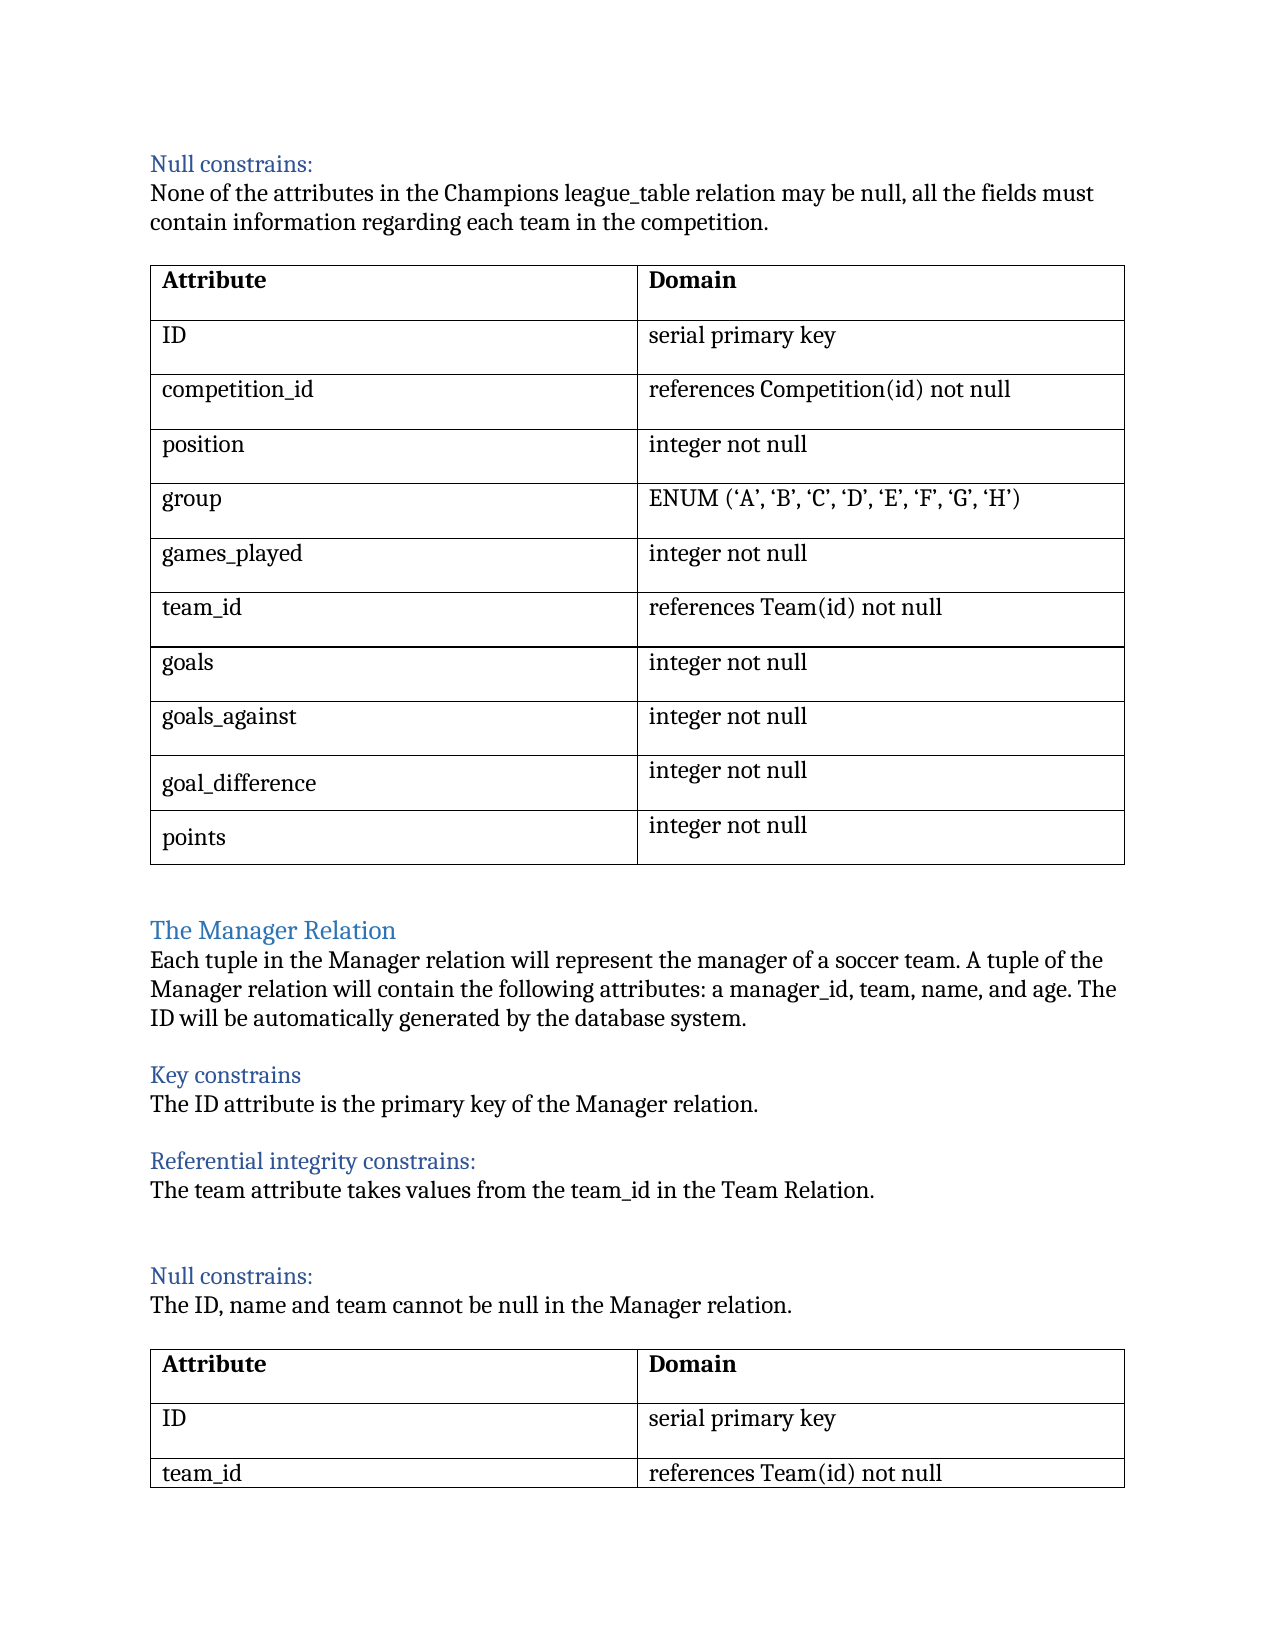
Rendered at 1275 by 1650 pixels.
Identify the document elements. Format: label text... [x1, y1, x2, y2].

table_cell goals_against [151, 702, 637, 755]
table_cell references Competition(id) not null [638, 375, 1124, 428]
table_cell integer not null [638, 702, 1124, 755]
table_cell integer not null [638, 756, 1124, 810]
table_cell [638, 1459, 1124, 1487]
text The team attribute takes values from the team_id in the Team Relation. [150, 1176, 1125, 1205]
table_header Domain [638, 1350, 1124, 1403]
subtitle The Manager Relation [150, 915, 1125, 946]
table_cell goals [151, 648, 637, 701]
table_cell team_id [151, 1459, 637, 1487]
table_cell integer not null [638, 811, 1124, 864]
table_cell games_played [151, 539, 637, 592]
table_cell integer not null [638, 648, 1124, 701]
table_cell references Team(id) not null [638, 593, 1124, 646]
table_header Attribute [151, 266, 637, 319]
table_cell goal_difference [151, 756, 637, 810]
text Referential integrity constrains: [150, 1147, 1125, 1176]
table_cell team_id [151, 593, 637, 646]
text The ID attribute is the primary key of the Manager relation. [150, 1090, 1125, 1118]
table_header Domain [638, 266, 1124, 319]
table_header Attribute [151, 1350, 637, 1403]
table_cell points [151, 811, 637, 864]
text Key constrains [150, 1061, 1125, 1090]
table_cell ENUM (‘A’, ‘B’, ‘C’, ‘D’, ‘E’, ‘F’, ‘G’, ‘H’) [638, 484, 1124, 537]
table_cell serial primary key [638, 1404, 1124, 1457]
table_cell ID [151, 1404, 637, 1457]
table_cell ID [151, 321, 637, 374]
text Null constrains: [150, 150, 1125, 179]
text Null constrains: [150, 1262, 1125, 1291]
table_cell integer not null [638, 539, 1124, 592]
text Each tuple in the Manager relation will represent the manager of a soccer team. A tuple of the Manager relation will contain the following attributes: a manager_id, team, name, and age. The ID will be automatically generated by the database system. [150, 946, 1125, 1032]
text The ID, name and team cannot be null in the Manager relation. [150, 1291, 1125, 1320]
table_cell competition_id [151, 375, 637, 428]
text None of the attributes in the Champions league_table relation may be null, all the fields must contain information regarding each team in the competition. [150, 179, 1125, 236]
table_cell group [151, 484, 637, 537]
table_cell position [151, 430, 637, 483]
table_cell serial primary key [638, 321, 1124, 374]
table_cell integer not null [638, 430, 1124, 483]
